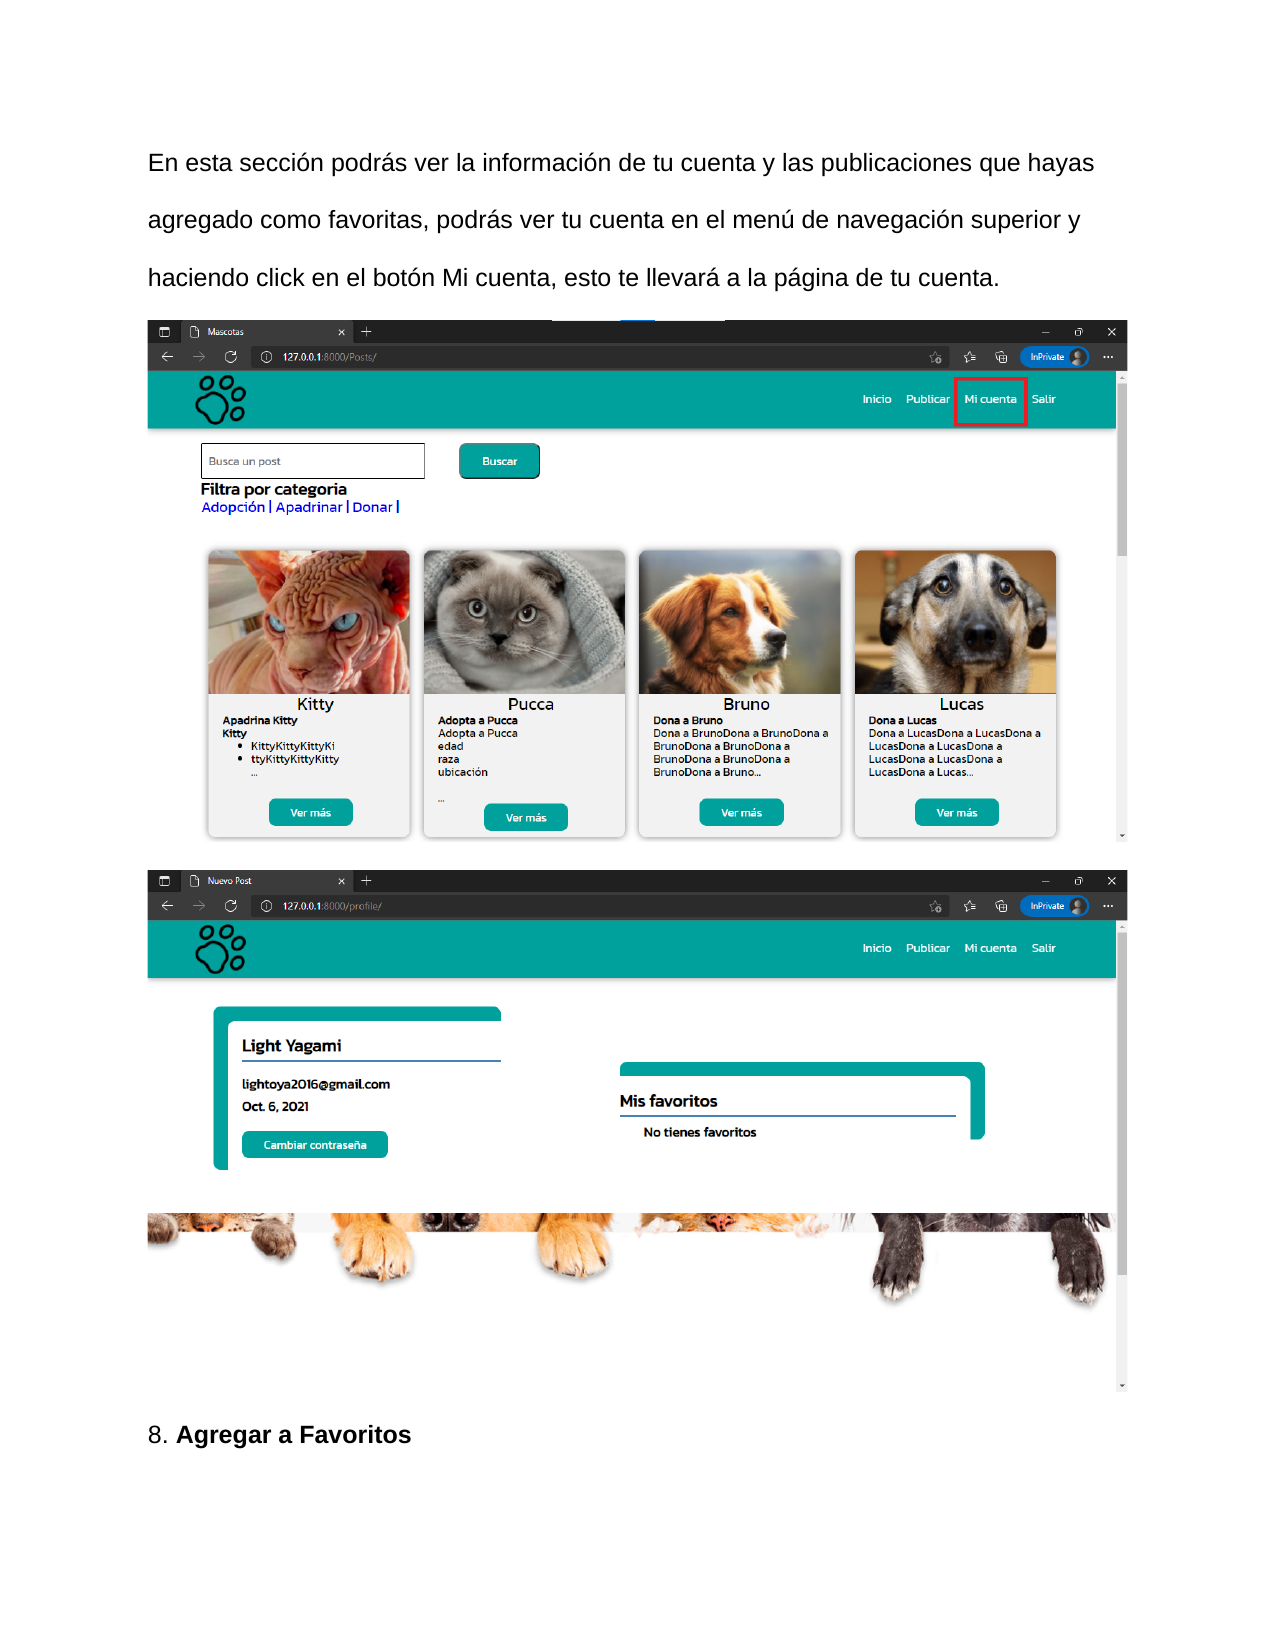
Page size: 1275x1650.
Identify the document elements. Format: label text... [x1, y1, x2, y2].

text 8. Agregar a Favoritos [148, 1420, 1127, 1449]
picture [147, 320, 1128, 842]
picture [147, 870, 1128, 1392]
text En esta sección podrás ver la información de tu cuenta y las publicaciones que hayas agregado como favoritas, podrás ver tu cuenta en el menú de navegación superior y haciendo click en el botón Mi cuenta, esto te llevará a la página de tu cuenta. [148, 148, 1127, 291]
